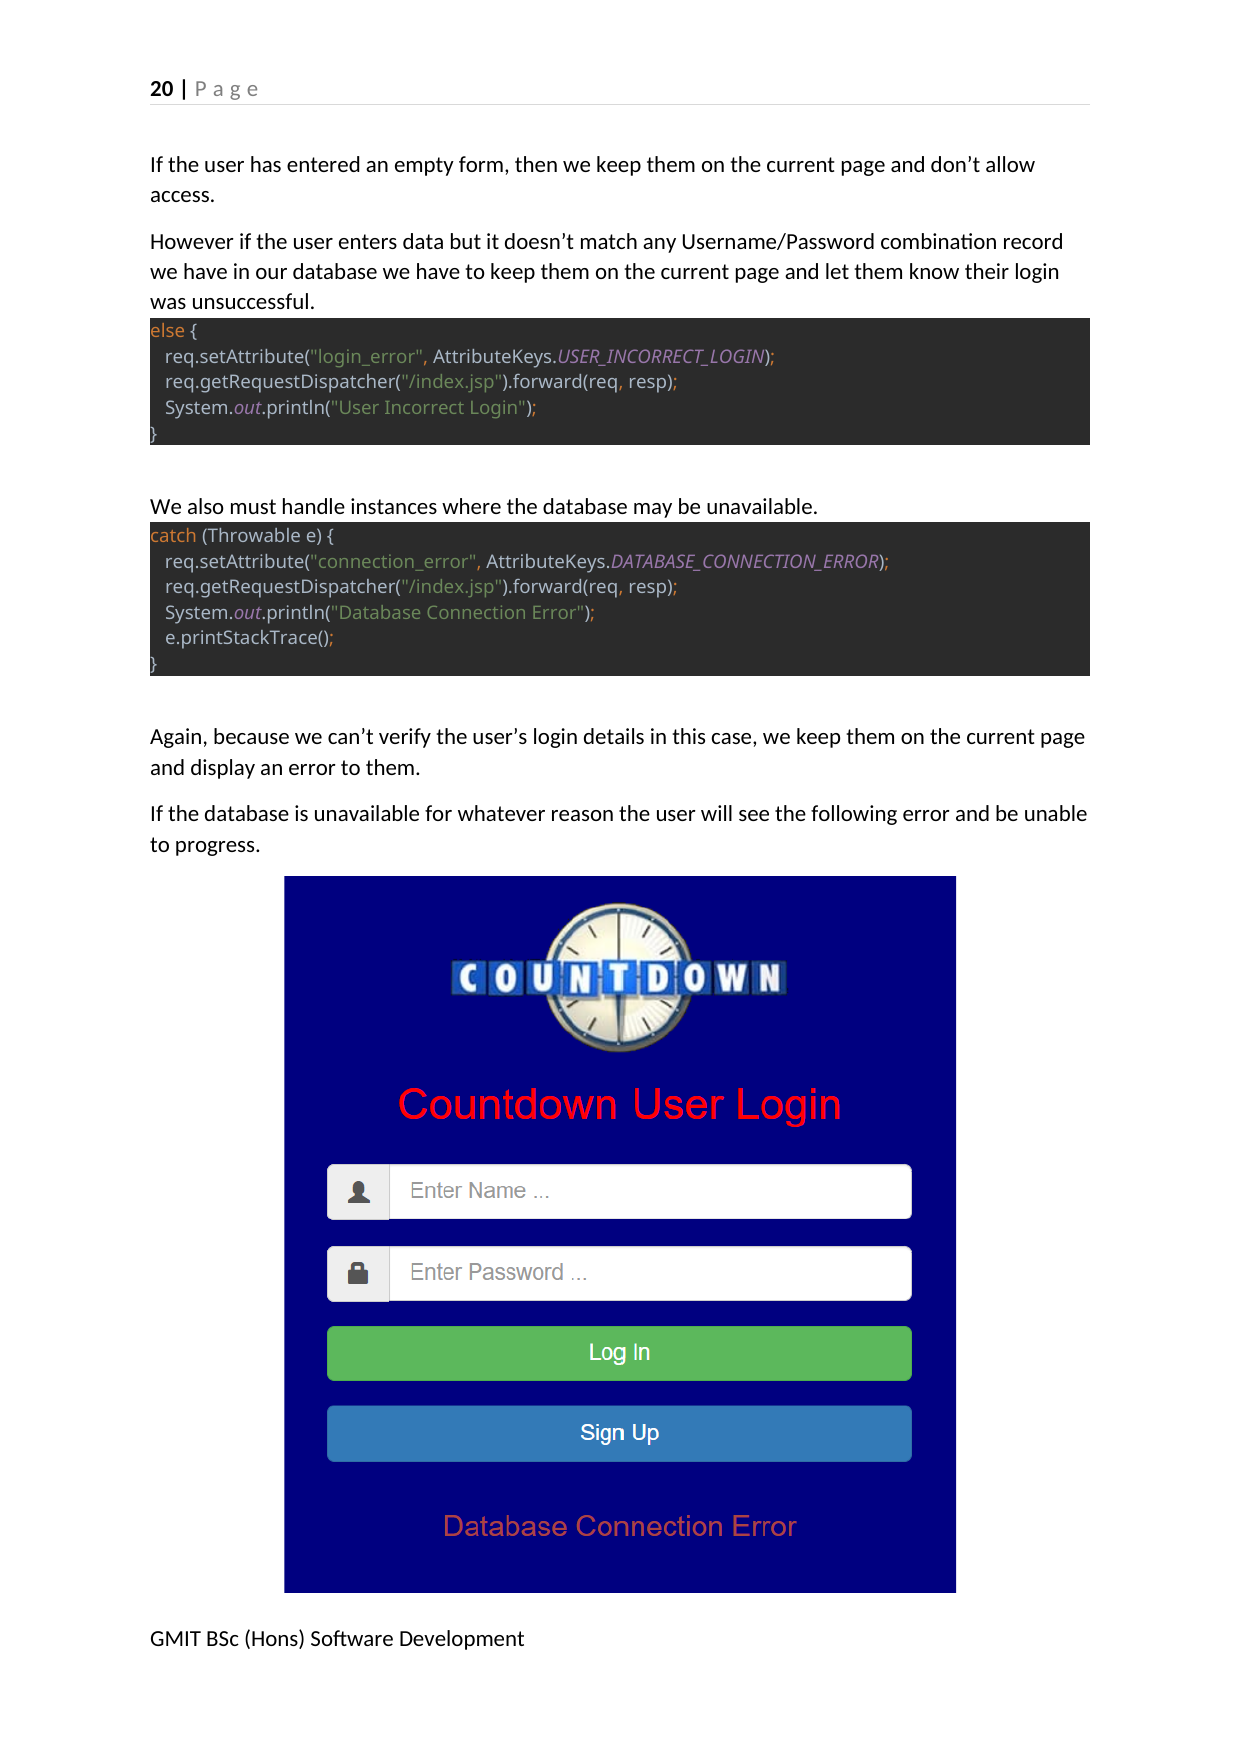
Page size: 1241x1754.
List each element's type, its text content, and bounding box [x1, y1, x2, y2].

text We also must handle instances where the database may be unavailable. [150, 492, 1090, 520]
text catch (Throwable e) { req.setAttribute("connection_error", AttributeKeys.DATABASE_CONNECTION_ERROR); req.getRequestDispatcher("/index.jsp").forward(req, resp); System.out.println("Database Connection Error"); e.printStackTrace(); } [150, 522, 1090, 676]
text However if the user enters data but it doesn’t match any Username/Password combination record we have in our database we have to keep them on the current page and let them know their login was unsuccessful. [150, 227, 1090, 316]
text Again, because we can’t verify the user’s login details in this case, we keep them on the current page and display an error to them. [150, 722, 1090, 781]
picture [284, 876, 957, 1593]
text else { req.setAttribute("login_error", AttributeKeys.USER_INCORRECT_LOGIN); req.getRequestDispatcher("/index.jsp").forward(req, resp); System.out.println("User Incorrect Login"); } [150, 318, 1090, 445]
text If the user has entered an empty form, then we keep them on the current page and don’t allow access. [150, 150, 1090, 208]
text If the database is unavailable for whatever reason the user will see the following error and be unable to progress. [150, 799, 1090, 858]
